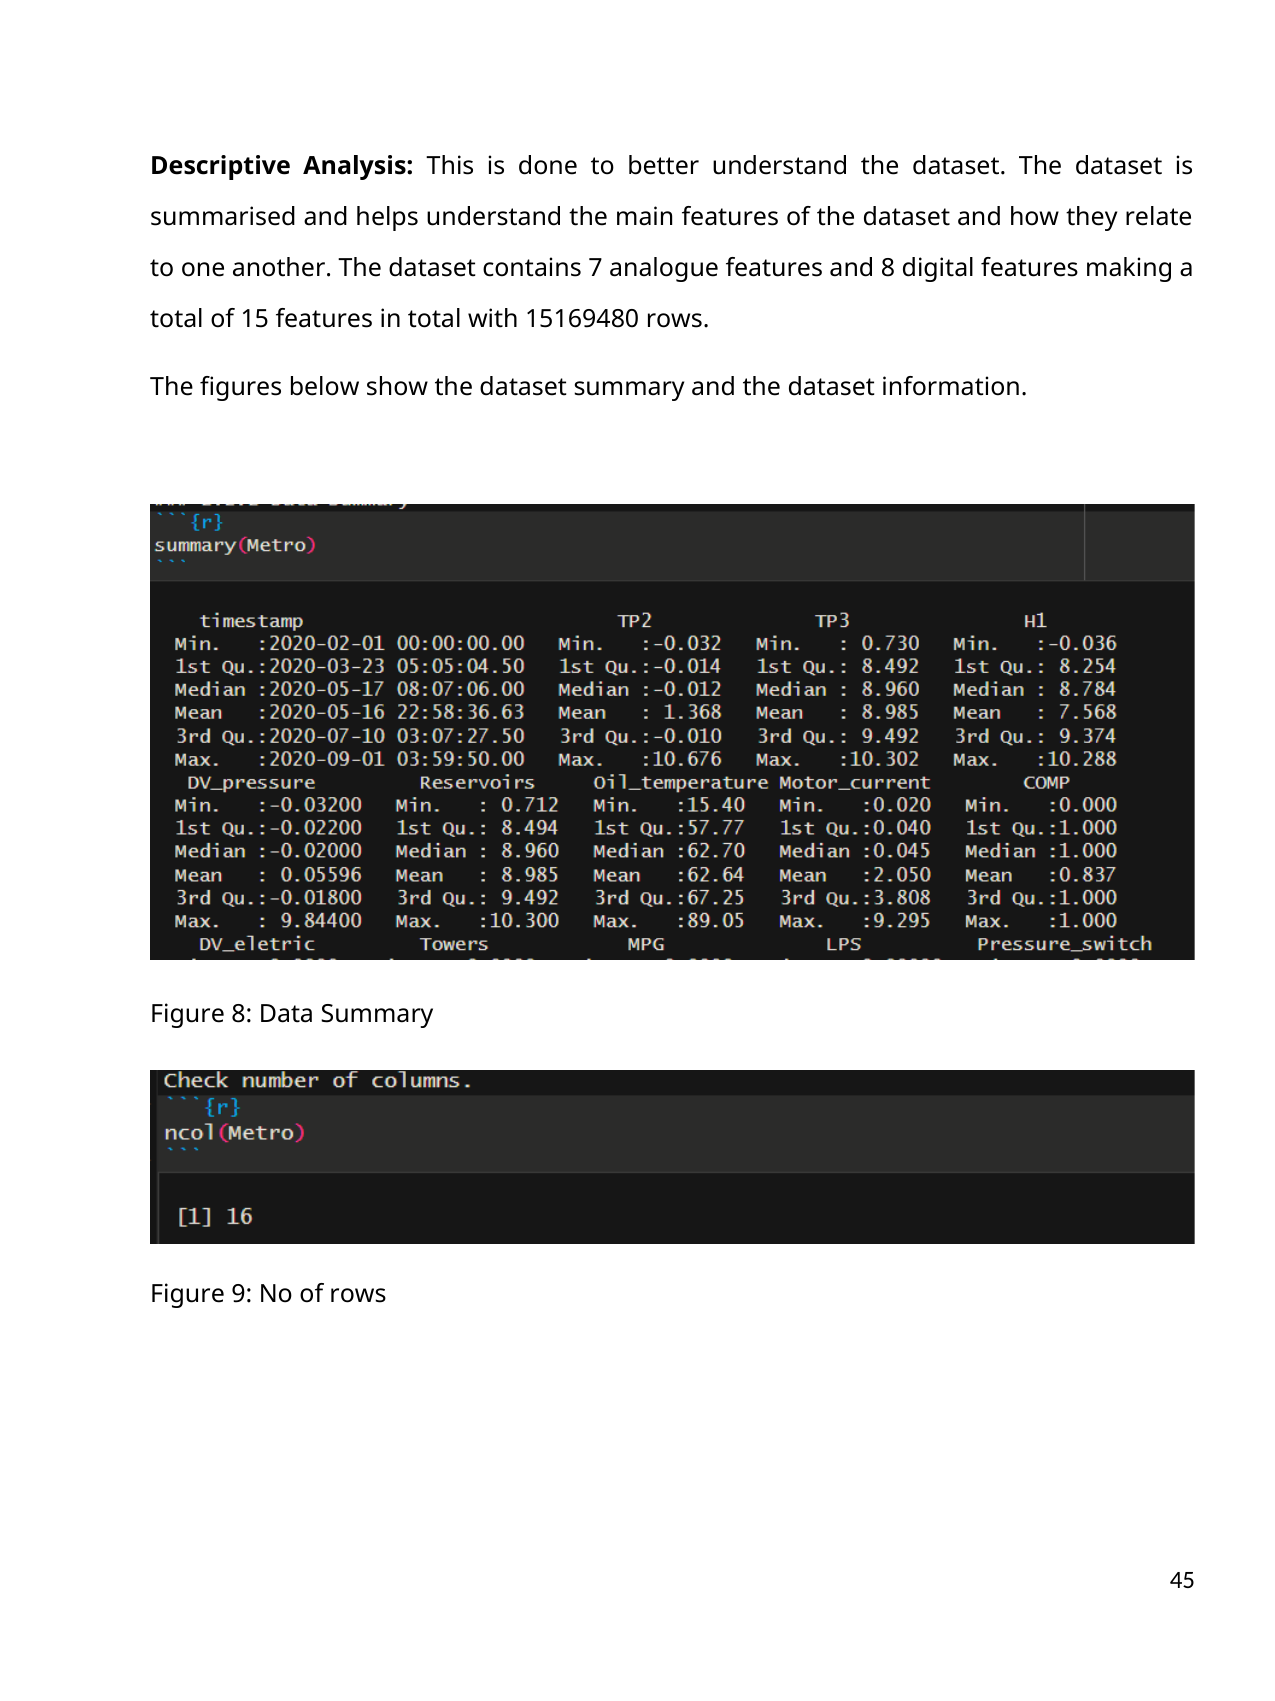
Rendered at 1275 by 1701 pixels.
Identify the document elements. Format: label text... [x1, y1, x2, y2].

text The figures below show the dataset summary and the dataset information. [150, 369, 1195, 403]
text Figure 9: No of rows [150, 1275, 1195, 1309]
picture [150, 504, 1195, 960]
text Descriptive Analysis: This is done to better understand the dataset. The dataset is summarised and helps understand the main features of the dataset and how they relate to one another. The dataset contains 7 analogue features and 8 digital features making a total of 15 features in total with 15169480 rows. [150, 148, 1195, 335]
picture [150, 1070, 1195, 1244]
text Figure 8: Data Summary [150, 995, 1195, 1029]
